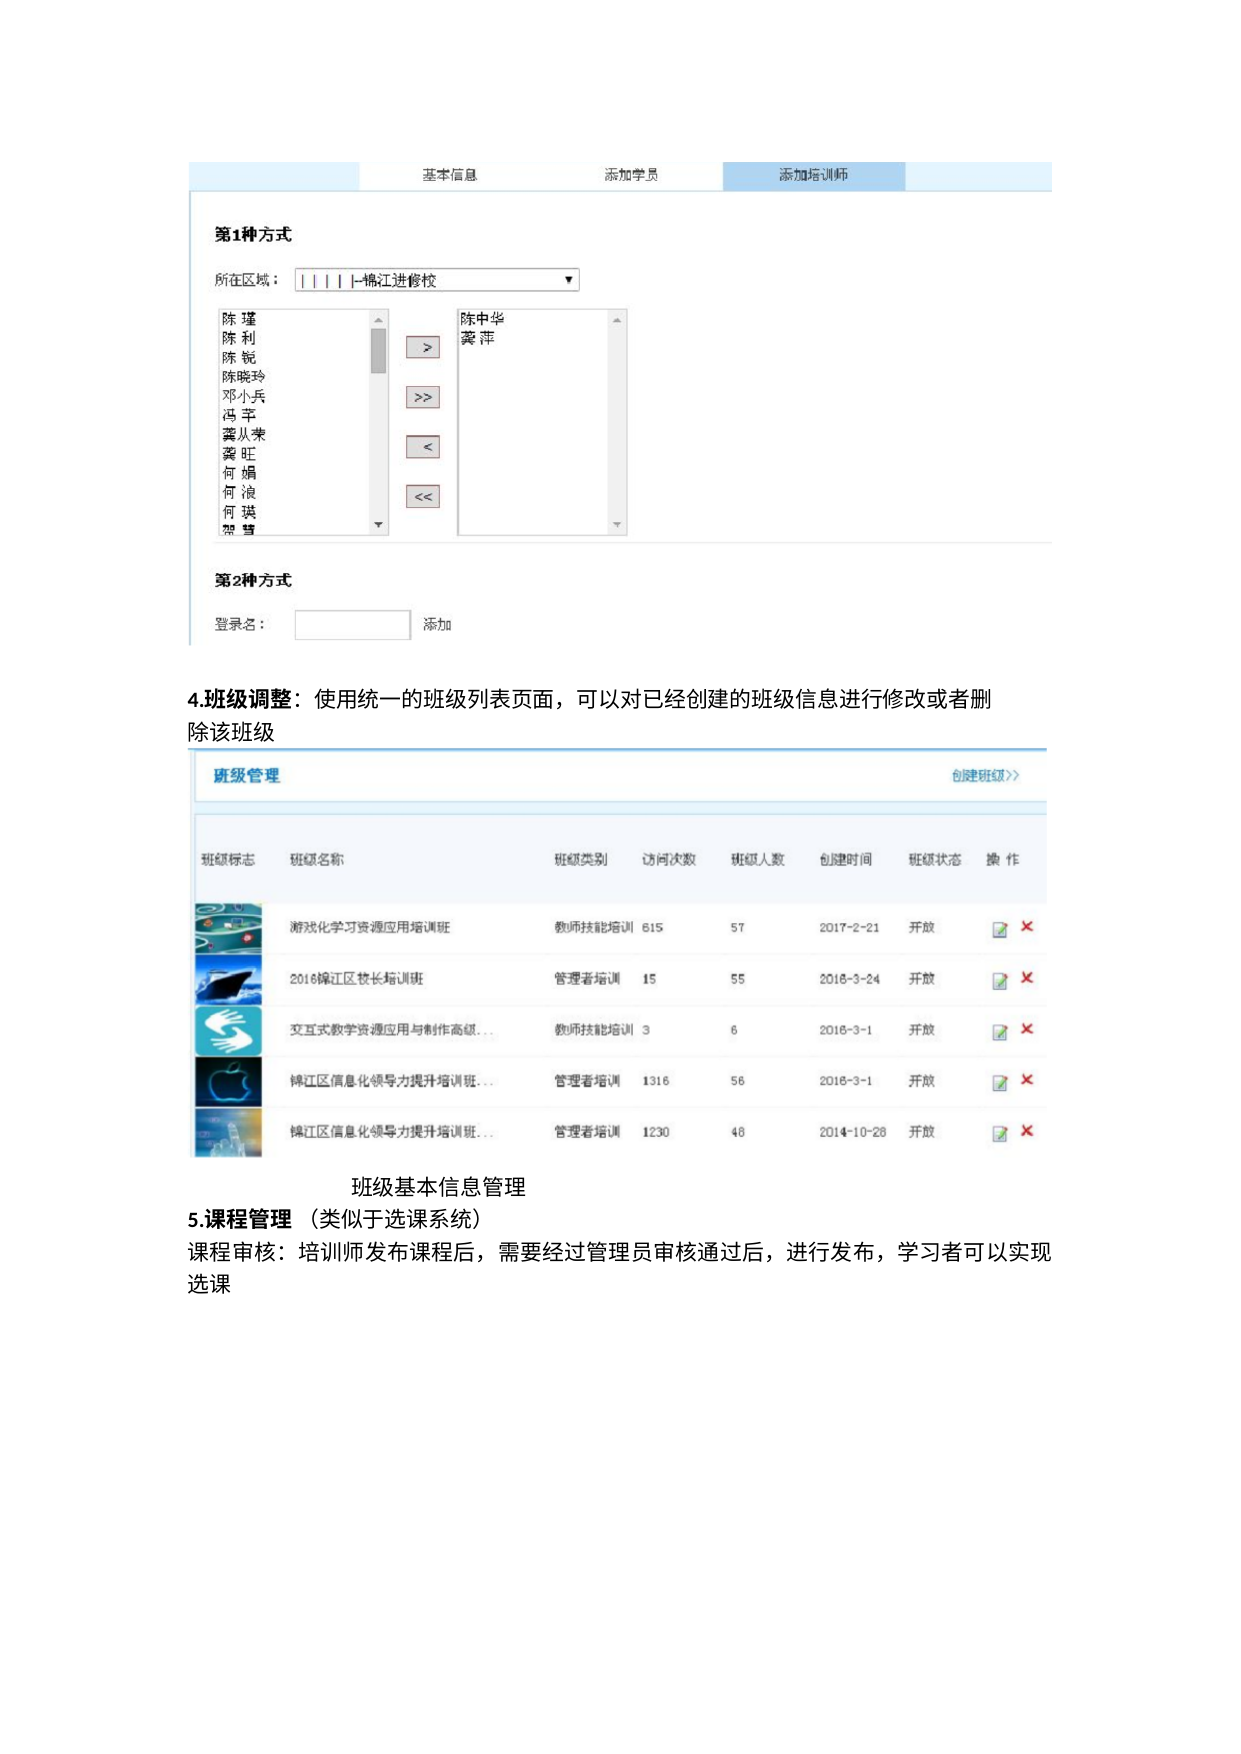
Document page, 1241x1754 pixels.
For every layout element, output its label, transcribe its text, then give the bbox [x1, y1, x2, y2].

text 班级基本信息管理 [187, 1169, 1053, 1202]
text 除该班级 [187, 714, 1053, 747]
list 课程审核：培训师发布课程后，需要经过管理员审核通过后，进行发布，学习者可以实现选课 [187, 1234, 1053, 1299]
picture [187, 747, 1053, 1162]
list 4.班级调整：使用统一的班级列表页面，可以对已经创建的班级信息进行修改或者删 [187, 682, 1053, 714]
picture [187, 162, 1052, 656]
list 5.课程管理 （类似于选课系统） [187, 1202, 1053, 1234]
